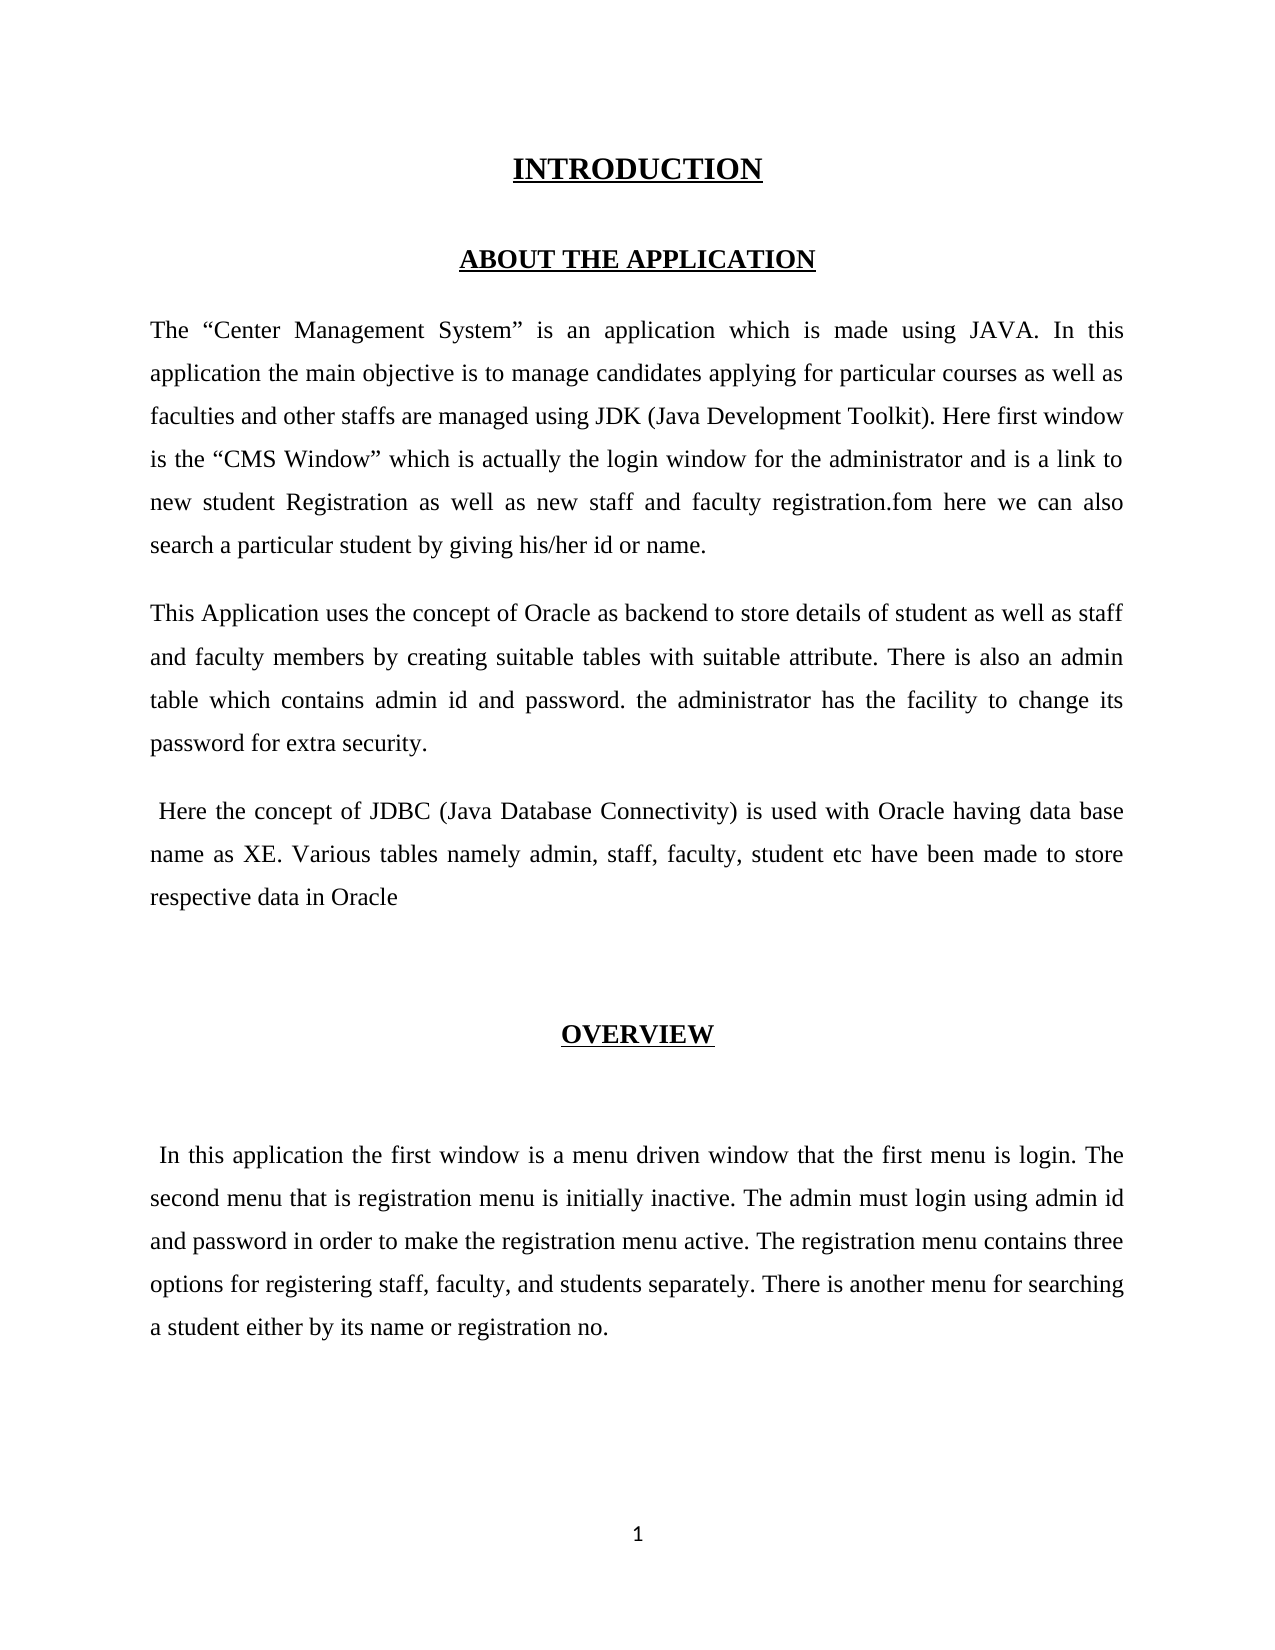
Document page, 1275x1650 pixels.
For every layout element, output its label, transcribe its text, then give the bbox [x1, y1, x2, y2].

text ABOUT THE APPLICATION [150, 243, 1125, 274]
text The “Center Management System” is an application which is made using JAVA. In this application the main objective is to manage candidates applying for particular courses as well as faculties and other staffs are managed using JDK (Java Development Toolkit). Here first window is the “CMS Window” which is actually the login window for the administrator and is a link to new student Registration as well as new staff and faculty registration.fom here we can also search a particular student by giving his/her id or name. [150, 315, 1125, 559]
text OVERVIEW [150, 1018, 1125, 1050]
text Here the concept of JDBC (Java Database Connectivity) is used with Oracle having data base name as XE. Various tables namely admin, staff, faculty, student etc have been made to store respective data in Oracle [150, 796, 1125, 911]
text This Application uses the concept of Oracle as backend to store details of student as well as staff and faculty members by creating suitable tables with suitable attribute. There is also an admin table which contains admin id and password. the administrator has the facility to change its password for extra security. [150, 598, 1125, 757]
text In this application the first window is a menu driven window that the first menu is login. The second menu that is registration menu is initially inactive. The admin must login using admin id and password in order to make the registration menu active. The registration menu contains three options for registering staff, faculty, and students separately. There is another menu for searching a student either by its name or registration no. [150, 1140, 1125, 1341]
text INTRODUCTION [150, 150, 1125, 218]
